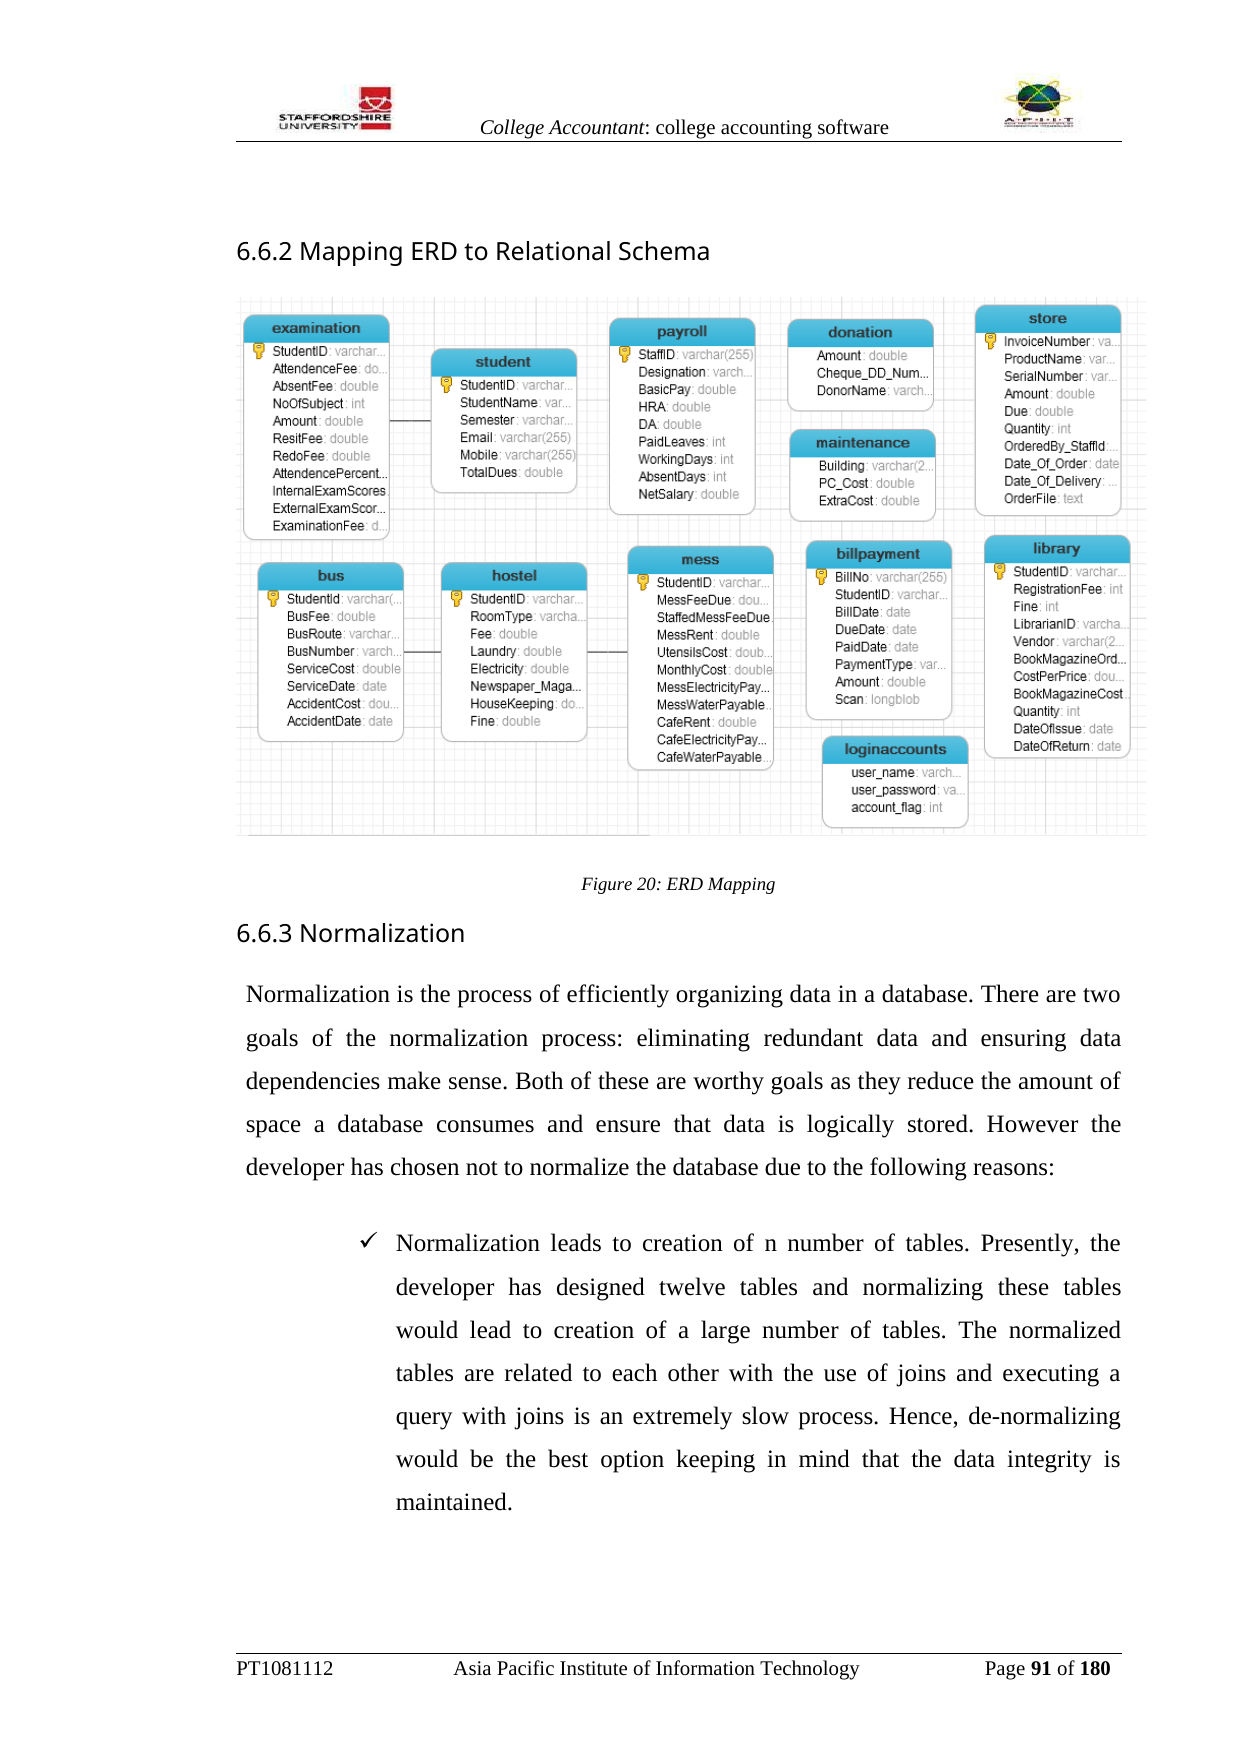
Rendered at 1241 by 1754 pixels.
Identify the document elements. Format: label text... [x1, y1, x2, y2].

picture [993, 73, 1083, 135]
list Normalization leads to creation of n number of tables. Presently, the developer has designed twelve tables and normalizing these tables would lead to creation of a large number of tables. The normalized tables are related to each other with the use of joins and executing a query with joins is an extremely slow process. Hence, de-normalizing would be the best option keeping in mind that the data integrity is maintained. [358, 1228, 1122, 1516]
text Normalization is the process of efficiently organizing data in a database. There are two goals of the normalization process: eliminating redundant data and ensuring data dependencies make sense. Both of these are worthy goals as they reduce the amount of space a database consumes and ensure that data is logically stored. However the developer has chosen not to normalize the database due to the following reasons: [246, 979, 1122, 1181]
picture [275, 84, 397, 135]
text Figure 20: ERD Mapping [236, 873, 1122, 894]
subtitle 6.6.3 Normalization [236, 915, 1122, 949]
picture [236, 297, 1147, 836]
subtitle 6.6.2 Mapping ERD to Relational Schema [236, 234, 1122, 268]
